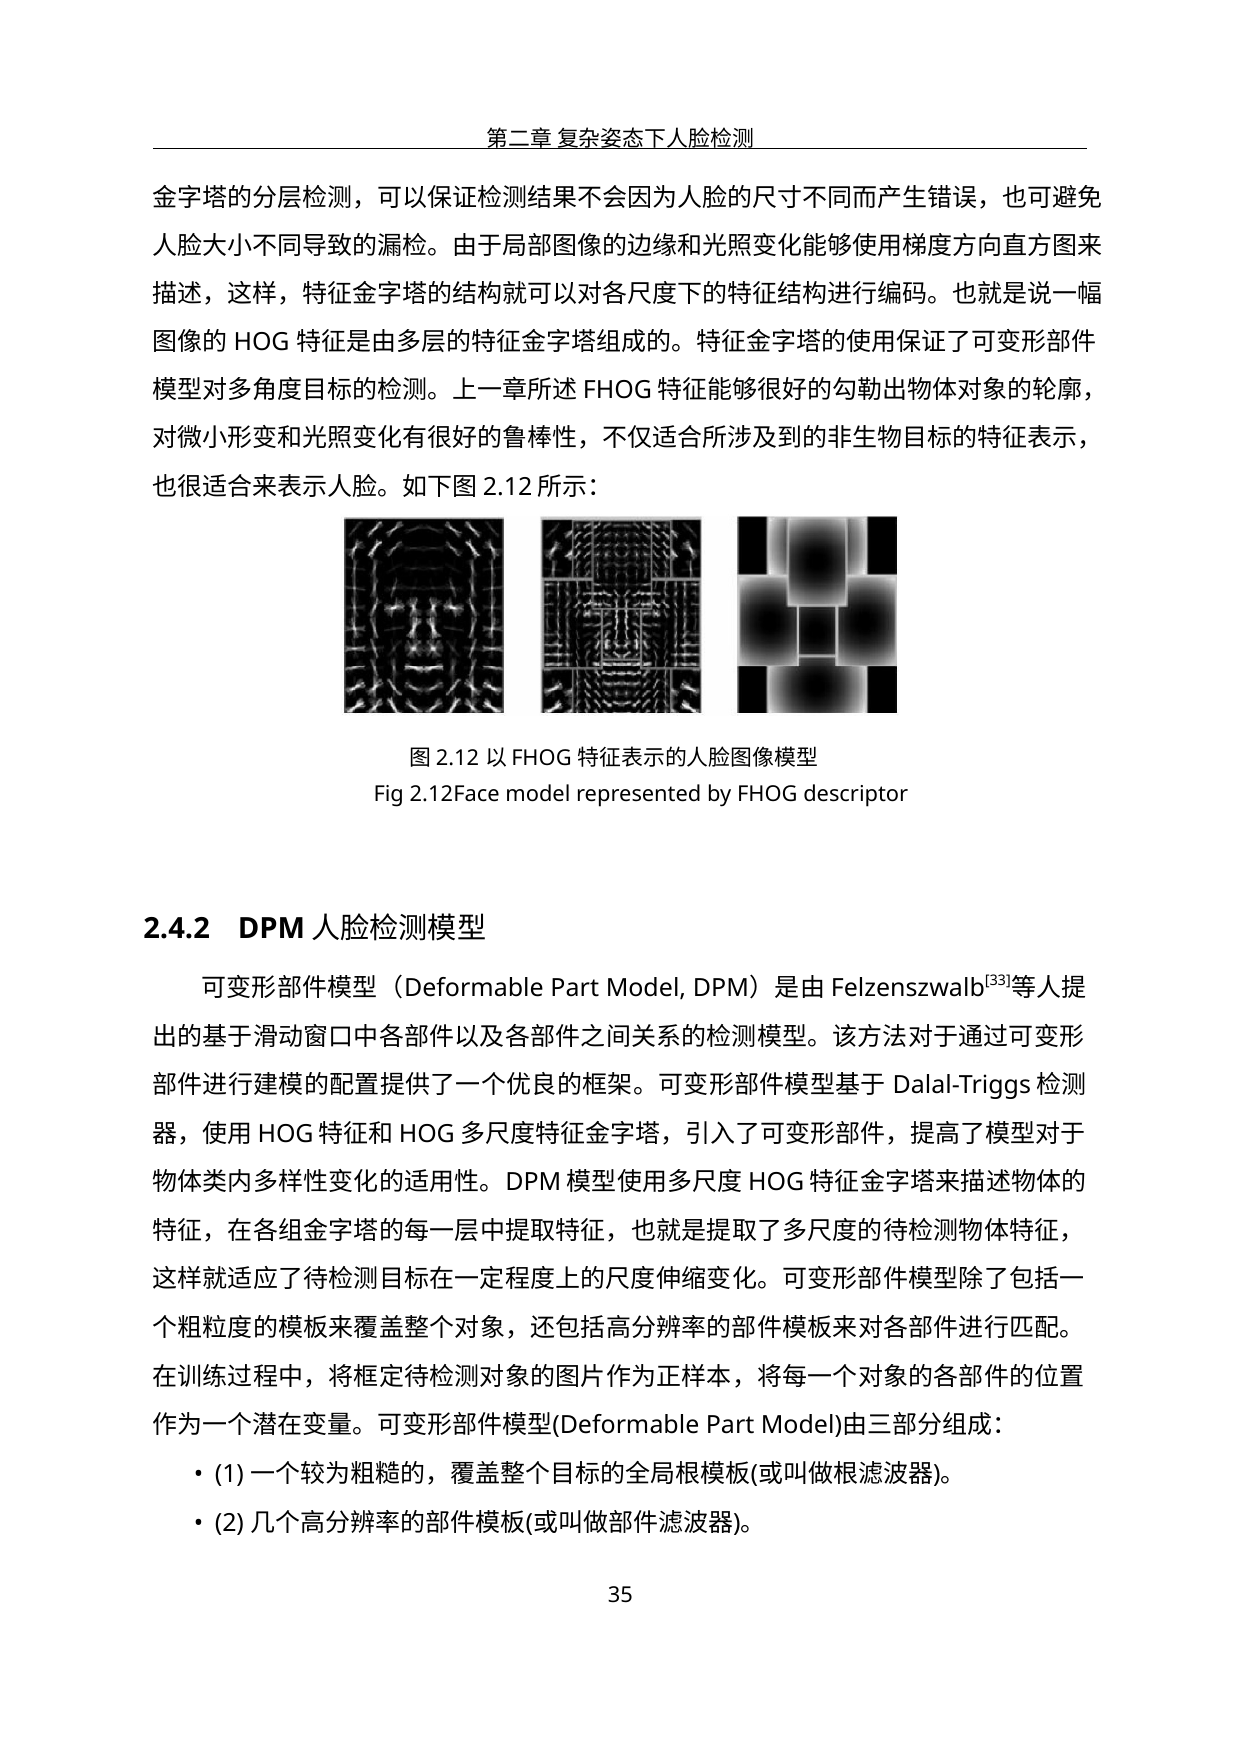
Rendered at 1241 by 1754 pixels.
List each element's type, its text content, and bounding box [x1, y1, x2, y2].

text 图 2.12 以FHOG 特征表示的人脸图像模型 [143, 739, 1084, 771]
text 可变形部件模型（Deformable Part Model, DPM）是由Felzenszwalb[33]等人提出的基于滑动窗口中各部件以及各部件之间关系的检测模型。该方法对于通过可变形部件进行建模的配置提供了一个优良的框架。可变形部件模型基于Dalal-Triggs检测器，使用HOG特征和HOG多尺度特征金字塔，引入了可变形部件，提高了模型对于物体类内多样性变化的适用性。DPM模型使用多尺度HOG特征金字塔来描述物体的特征，在各组金字塔的每一层中提取特征，也就是提取了多尺度的待检测物体特征，这样就适应了待检测目标在一定程度上的尺度伸缩变化。可变形部件模型除了包括一个粗粒度的模板来覆盖整个对象，还包括高分辨率的部件模板来对各部件进行匹配。在训练过程中，将框定待检测对象的图片作为正样本，将每一个对象的各部件的位置作为一个潜在变量。可变形部件模型(Deformable Part Model)由三部分组成： [152, 968, 1087, 1441]
picture [340, 514, 900, 716]
list (2) 几个高分辨率的部件模板(或叫做部件滤波器)。 [193, 1502, 1111, 1538]
subtitle 2.4.2 DPM人脸检测模型 [143, 905, 1111, 947]
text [153, 177, 1111, 502]
list (1) 一个较为粗糙的，覆盖整个目标的全局根模板(或叫做根滤波器)。 [193, 1453, 1111, 1490]
text Fig 2.12 Face model represented by FHOG descriptor [143, 778, 1111, 808]
